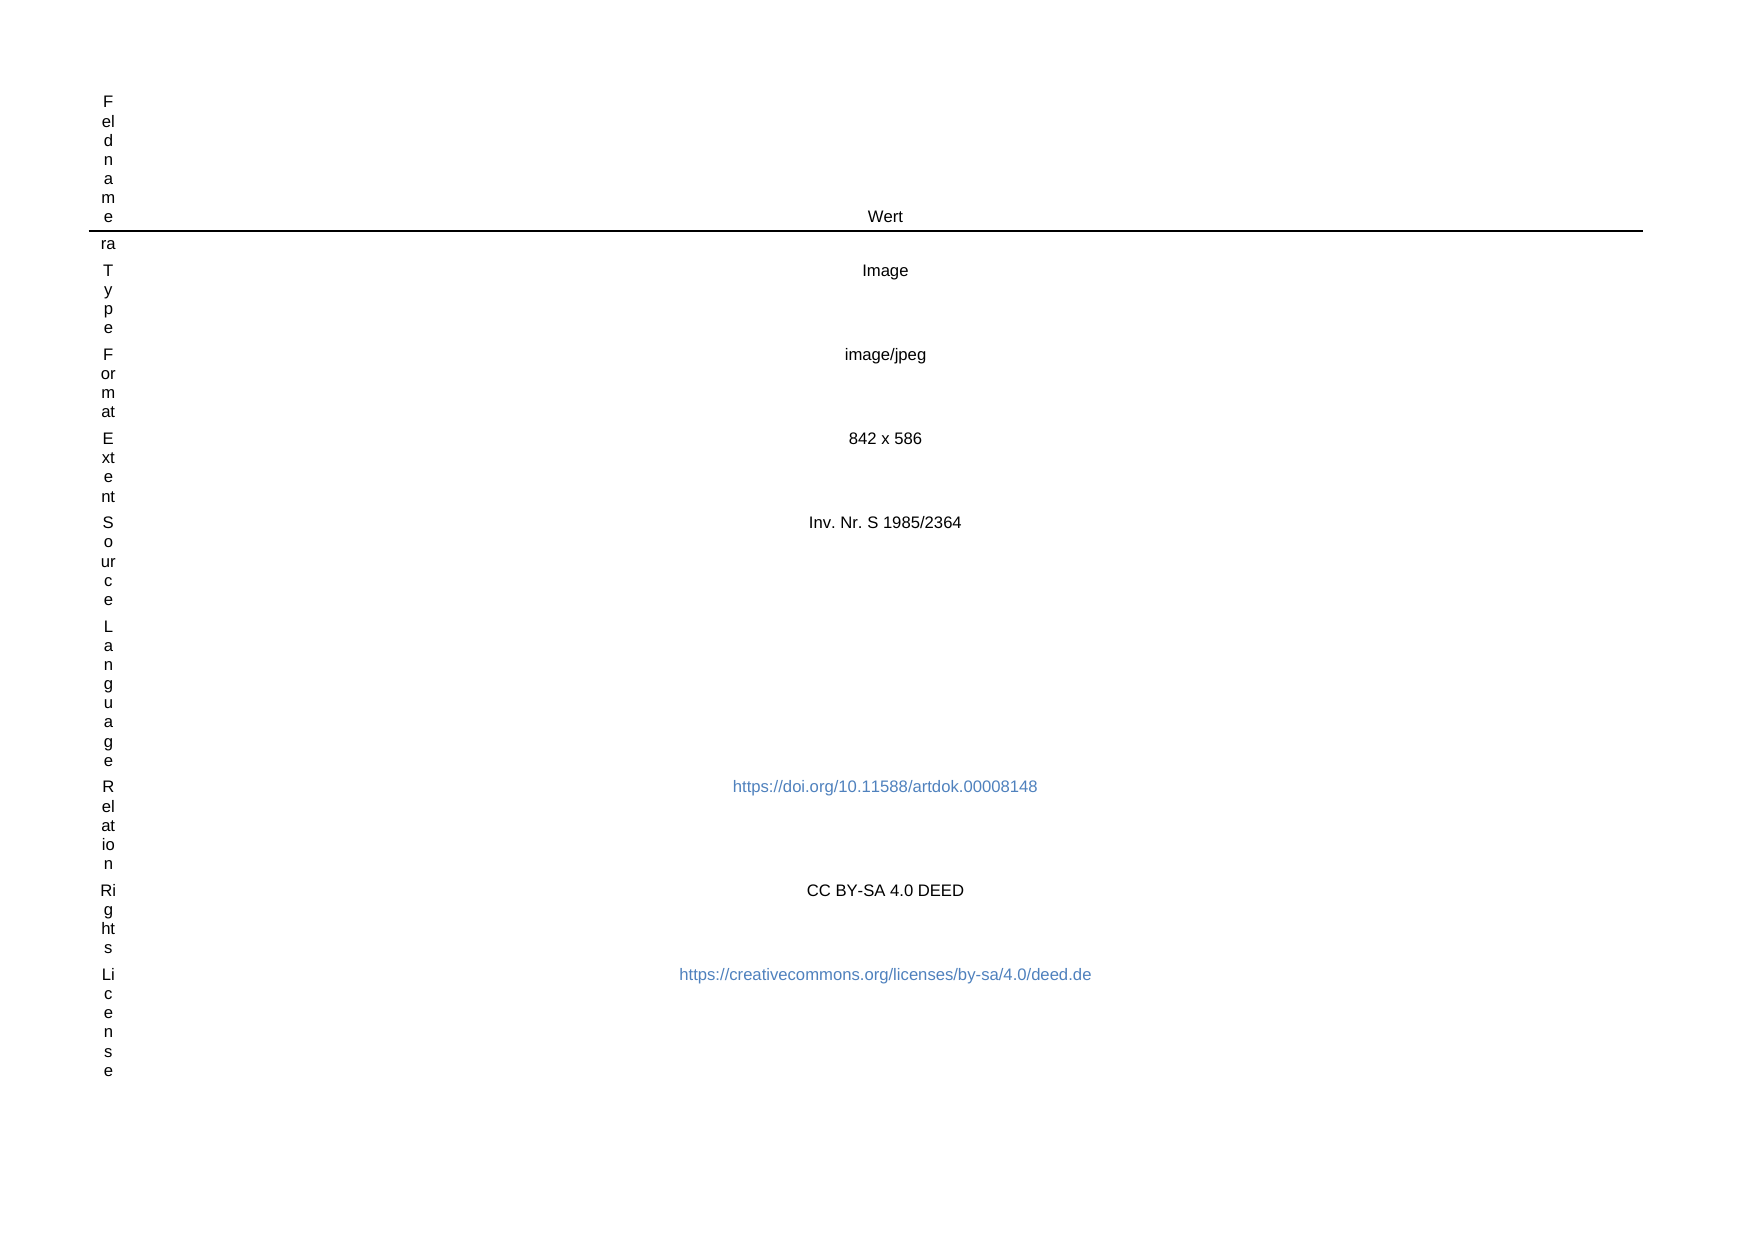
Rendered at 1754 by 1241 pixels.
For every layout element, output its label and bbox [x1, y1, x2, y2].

table_header [77, 89, 1654, 1084]
